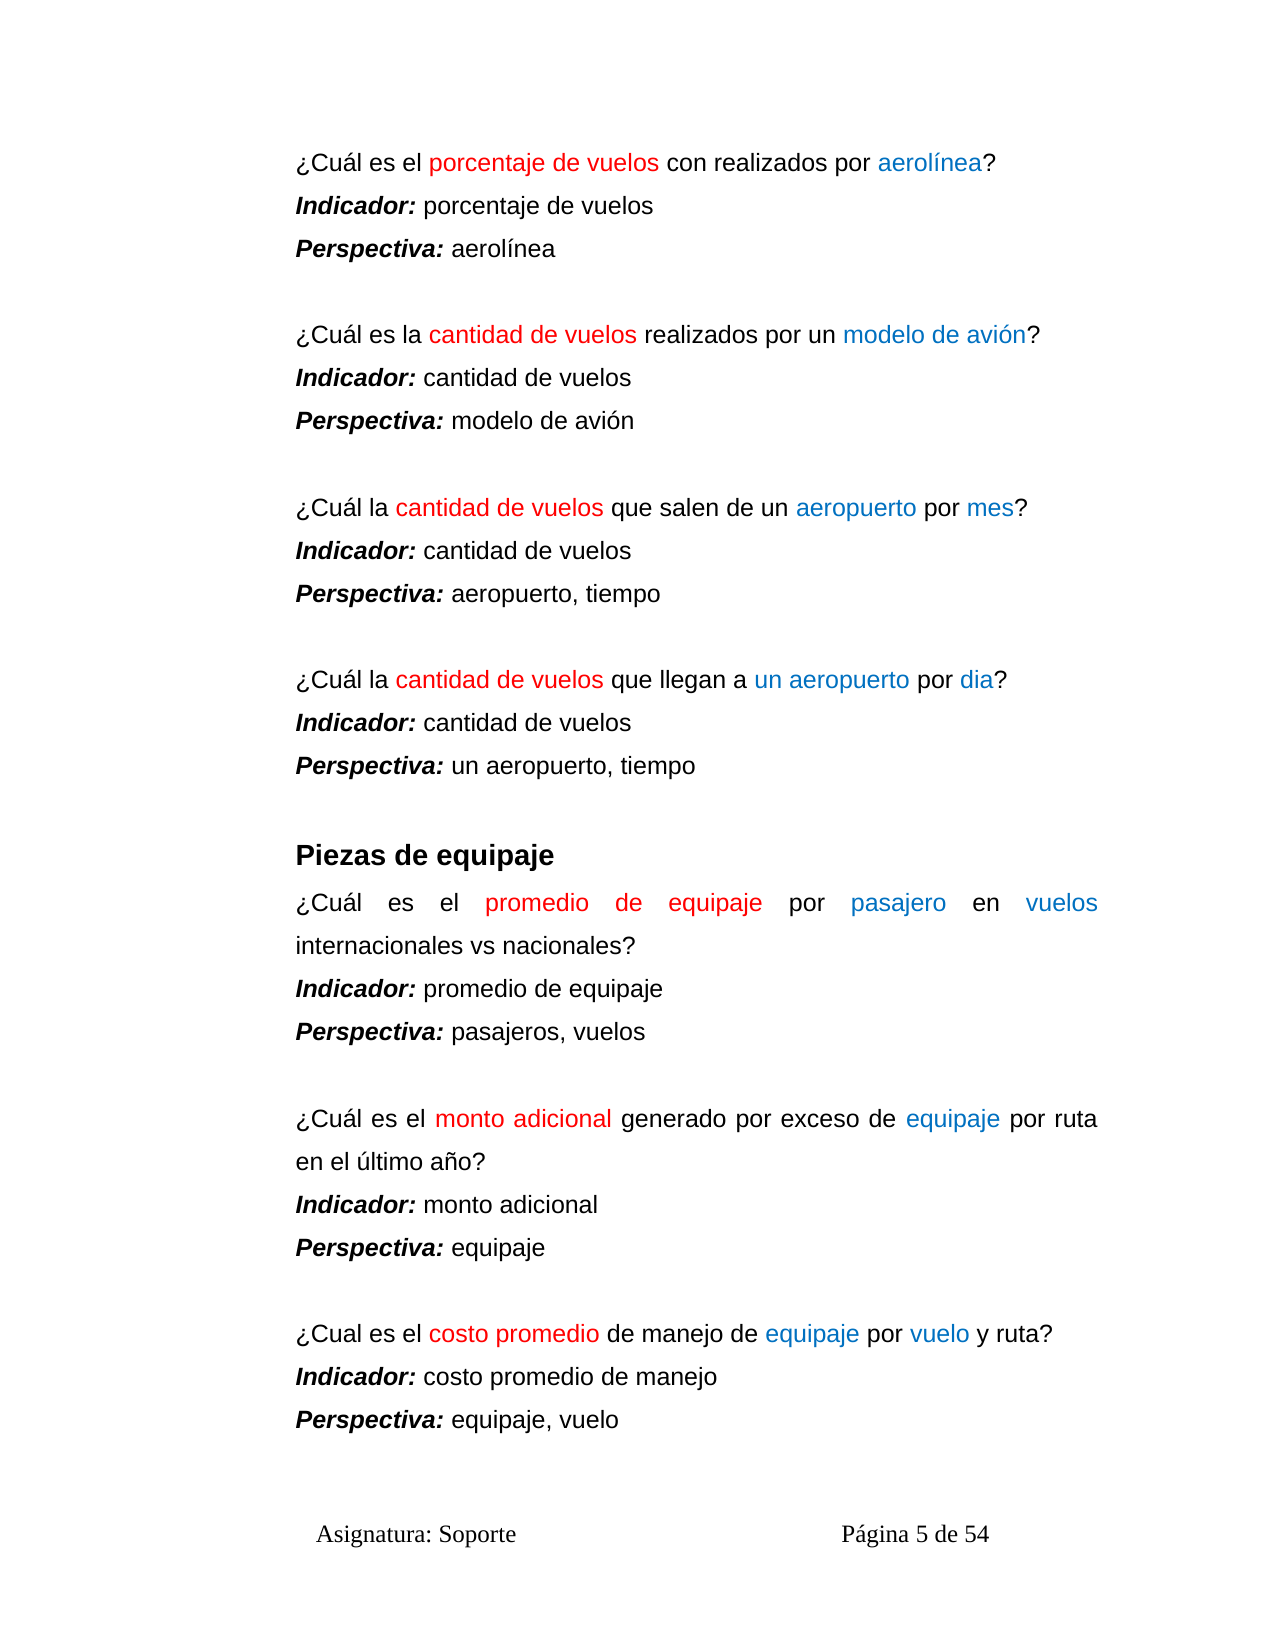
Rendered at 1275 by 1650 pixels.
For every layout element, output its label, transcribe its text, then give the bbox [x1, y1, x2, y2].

text Perspectiva: aerolínea [295, 234, 1098, 263]
text Indicador: cantidad de vuelos [295, 363, 1098, 392]
text Indicador: monto adicional [295, 1190, 1098, 1218]
text Indicador: promedio de equipaje [295, 974, 1098, 1003]
text Indicador: costo promedio de manejo [295, 1362, 1098, 1391]
text ¿Cuál es el porcentaje de vuelos con realizados por aerolínea? [295, 148, 1098, 176]
text Perspectiva: modelo de avión [295, 406, 1098, 435]
text ¿Cuál es el monto adicional generado por exceso de equipaje por ruta en el último año? [295, 1103, 1098, 1175]
text Piezas de equipaje [295, 838, 1098, 871]
text ¿Cuál la cantidad de vuelos que llegan a un aeropuerto por dia? [295, 665, 1098, 694]
text Perspectiva: equipaje, vuelo [295, 1405, 1098, 1434]
text ¿Cuál la cantidad de vuelos que salen de un aeropuerto por mes? [295, 493, 1098, 521]
text ¿Cuál es el promedio de equipaje por pasajero en vuelos internacionales vs nacionales? [295, 888, 1098, 960]
text Indicador: cantidad de vuelos [295, 536, 1098, 564]
text Indicador: cantidad de vuelos [295, 708, 1098, 737]
text Perspectiva: un aeropuerto, tiempo [295, 751, 1098, 780]
text Indicador: porcentaje de vuelos [295, 191, 1098, 219]
text ¿Cuál es la cantidad de vuelos realizados por un modelo de avión? [295, 320, 1098, 349]
text Perspectiva: pasajeros, vuelos [295, 1017, 1098, 1046]
text Perspectiva: aeropuerto, tiempo [295, 579, 1098, 608]
text Perspectiva: equipaje [295, 1233, 1098, 1262]
text ¿Cual es el costo promedio de manejo de equipaje por vuelo y ruta? [295, 1319, 1098, 1348]
